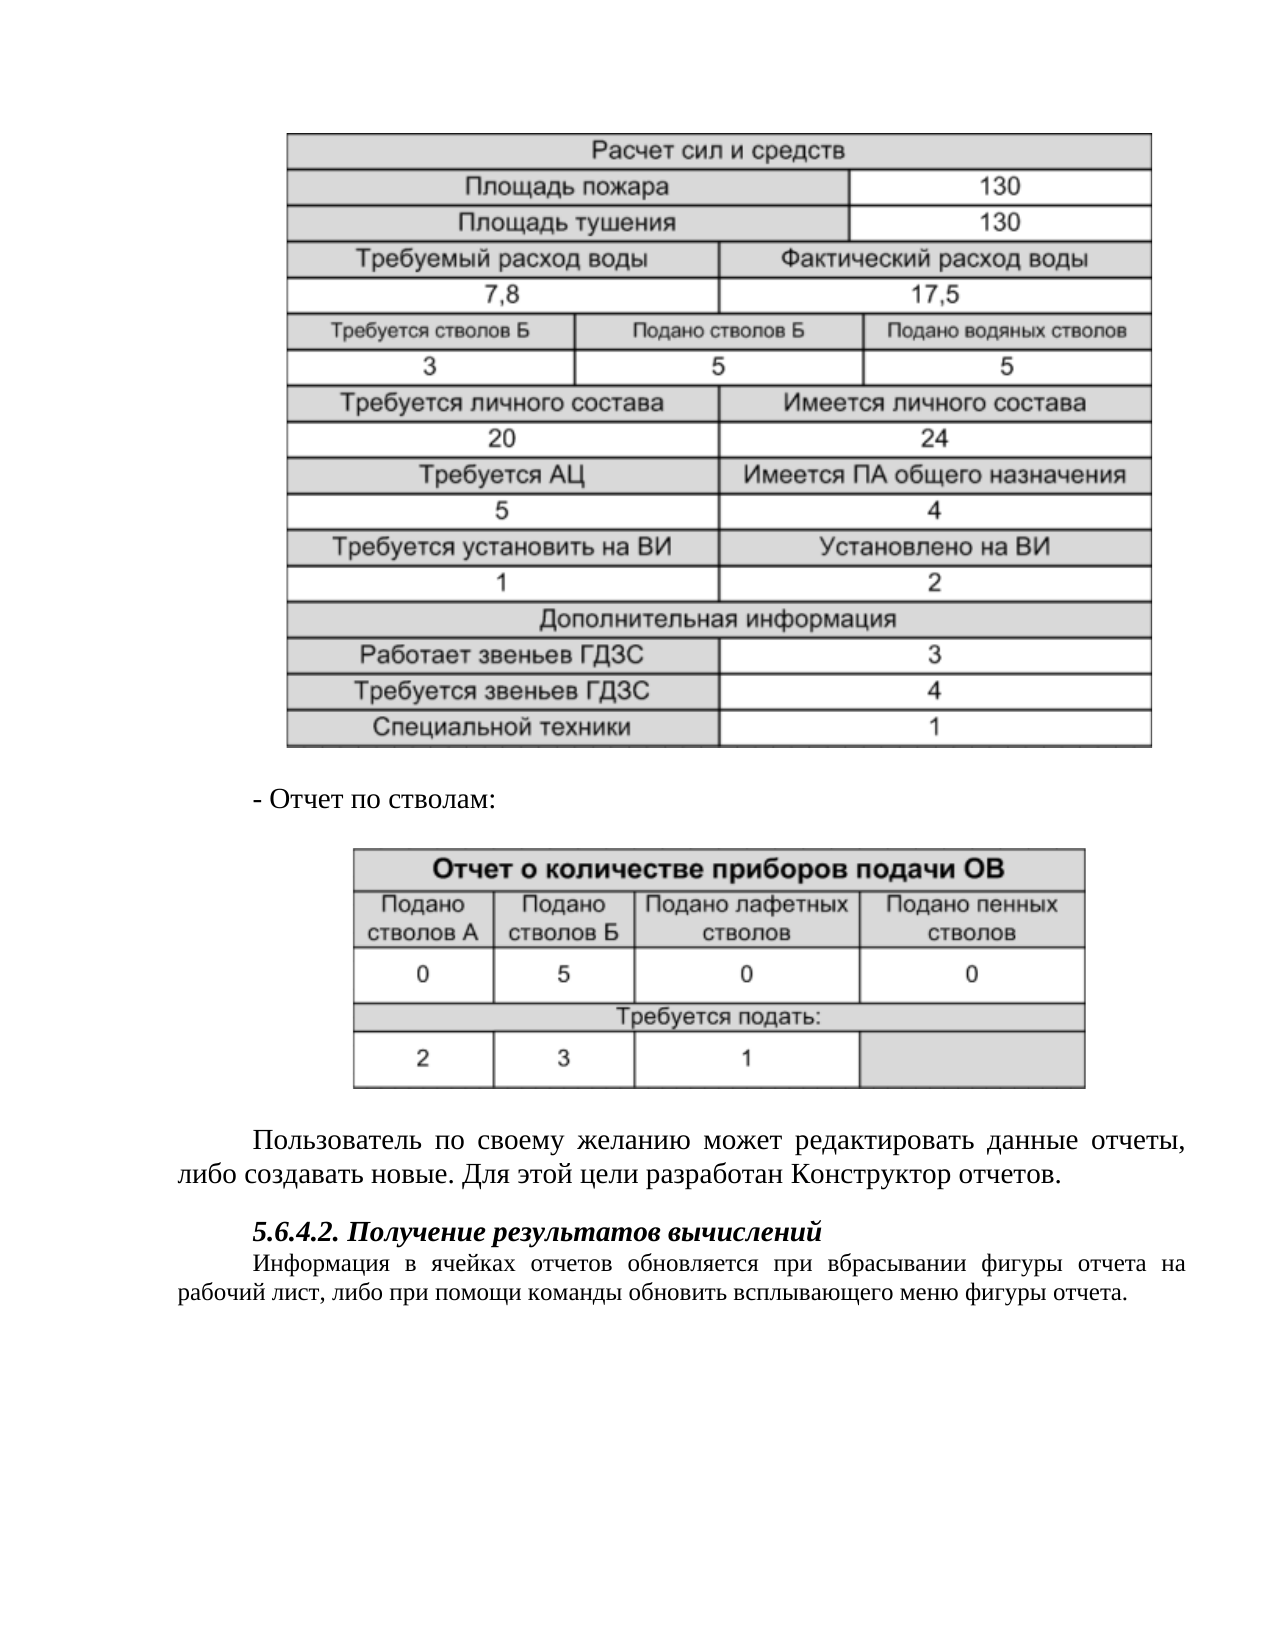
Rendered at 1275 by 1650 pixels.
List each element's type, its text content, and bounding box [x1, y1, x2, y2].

picture [286, 133, 1153, 748]
text Пользователь по своему желанию может редактировать данные отчеты, либо создавать новые. Для этой цели разработан Конструктор отчетов. [177, 1122, 1186, 1189]
subtitle 5.6.4.2. Получение результатов вычислений [177, 1214, 1186, 1248]
picture [352, 848, 1086, 1089]
text - Отчет по стволам: [177, 781, 1186, 815]
text Информация в ячейках отчетов обновляется при вбрасывании фигуры отчета на рабочий лист, либо при помощи команды обновить всплывающего меню фигуры отчета. [177, 1248, 1186, 1306]
